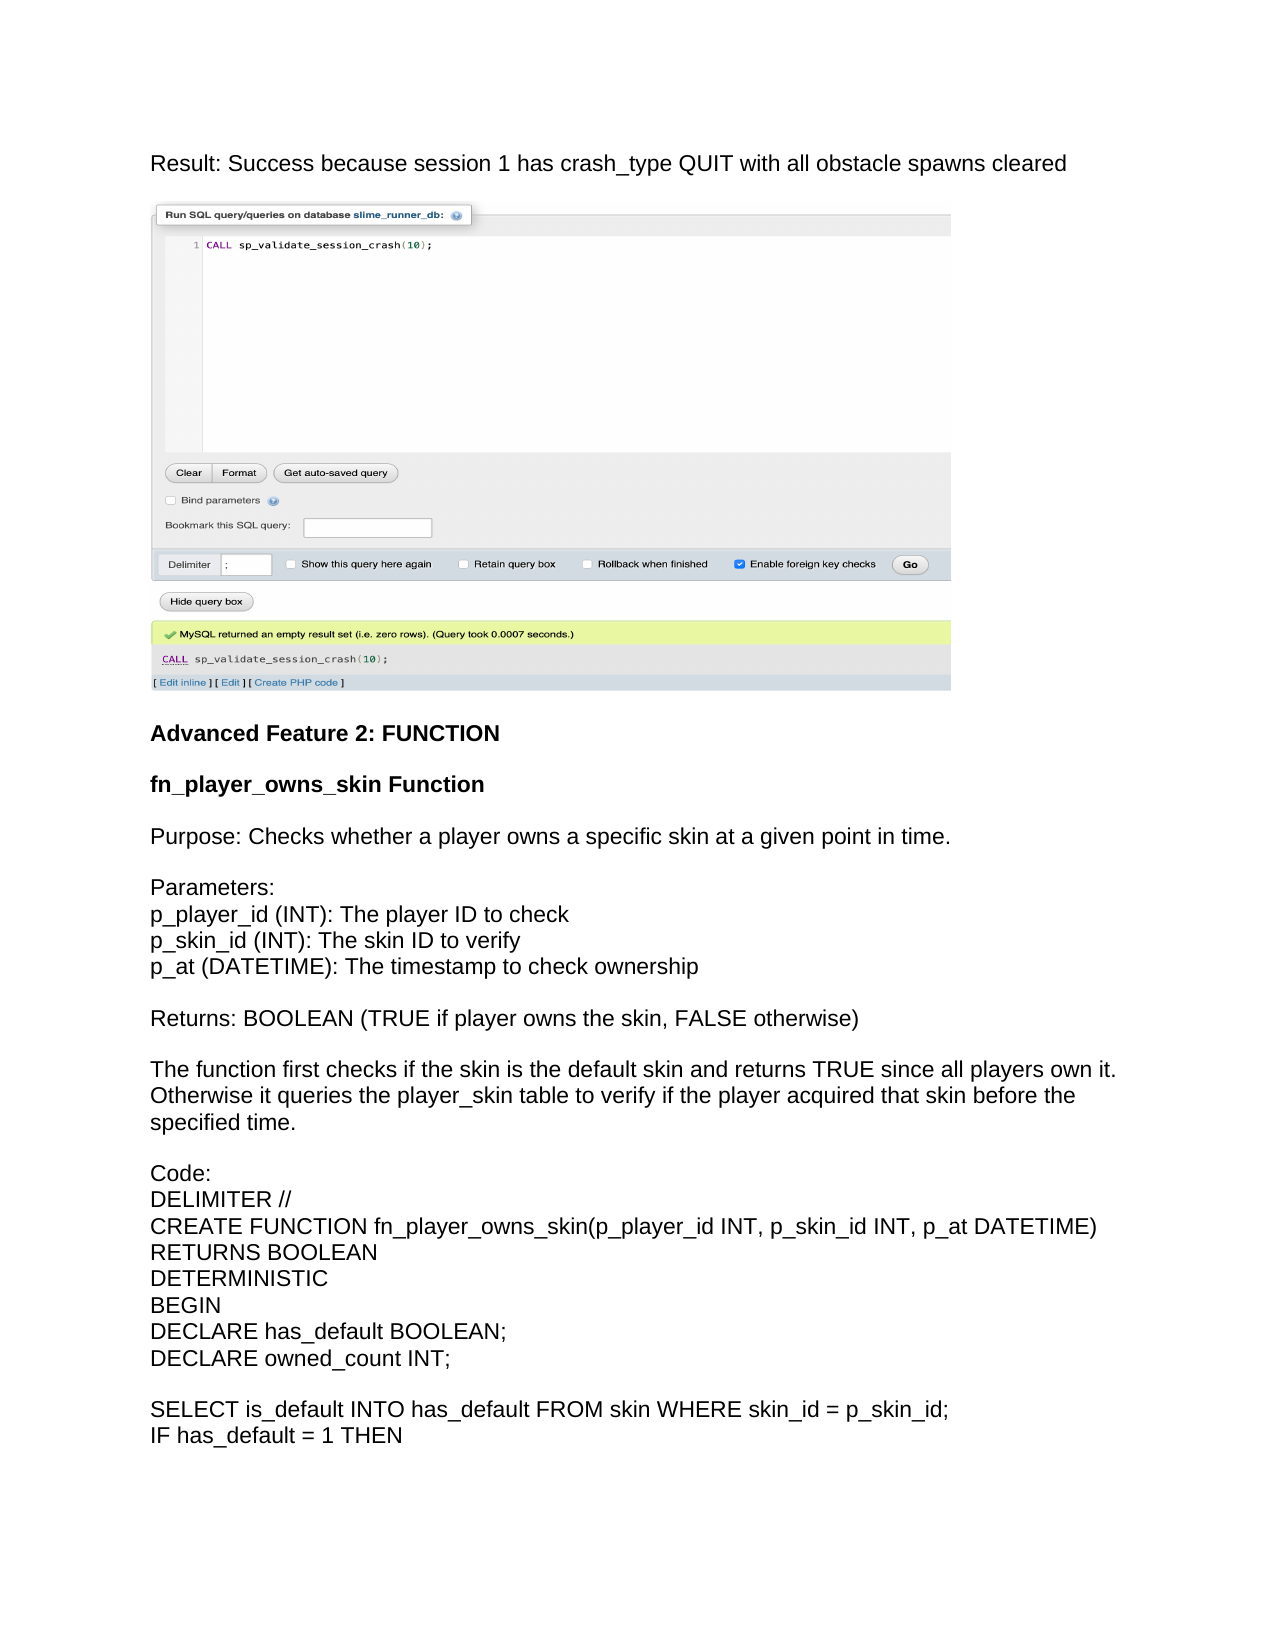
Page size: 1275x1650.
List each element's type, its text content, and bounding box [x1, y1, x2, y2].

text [150, 1396, 1125, 1448]
text Code: DELIMITER // CREATE FUNCTION fn_player_owns_skin(p_player_id INT, p_skin_id INT, p_at DATETIME) RETURNS BOOLEAN DETERMINISTIC BEGIN DECLARE has_default BOOLEAN; DECLARE owned_count INT; [150, 1160, 1125, 1371]
text Purpose: Checks whether a player owns a specific skin at a given point in time. [150, 823, 1125, 849]
text fn_player_owns_skin Function [150, 771, 1125, 798]
text Advanced Feature 2: FUNCTION [150, 720, 1125, 746]
picture [150, 201, 951, 696]
text Result: Success because session 1 has crash_type QUIT with all obstacle spawns cleared [150, 150, 1125, 176]
text The function first checks if the skin is the default skin and returns TRUE since all players own it. Otherwise it queries the player_skin table to verify if the player acquired that skin before the specified time. [150, 1056, 1125, 1135]
text Parameters: p_player_id (INT): The player ID to check p_skin_id (INT): The skin ID to verify p_at (DATETIME): The timestamp to check ownership [150, 874, 1125, 979]
text Returns: BOOLEAN (TRUE if player owns the skin, FALSE otherwise) [150, 1004, 1125, 1031]
